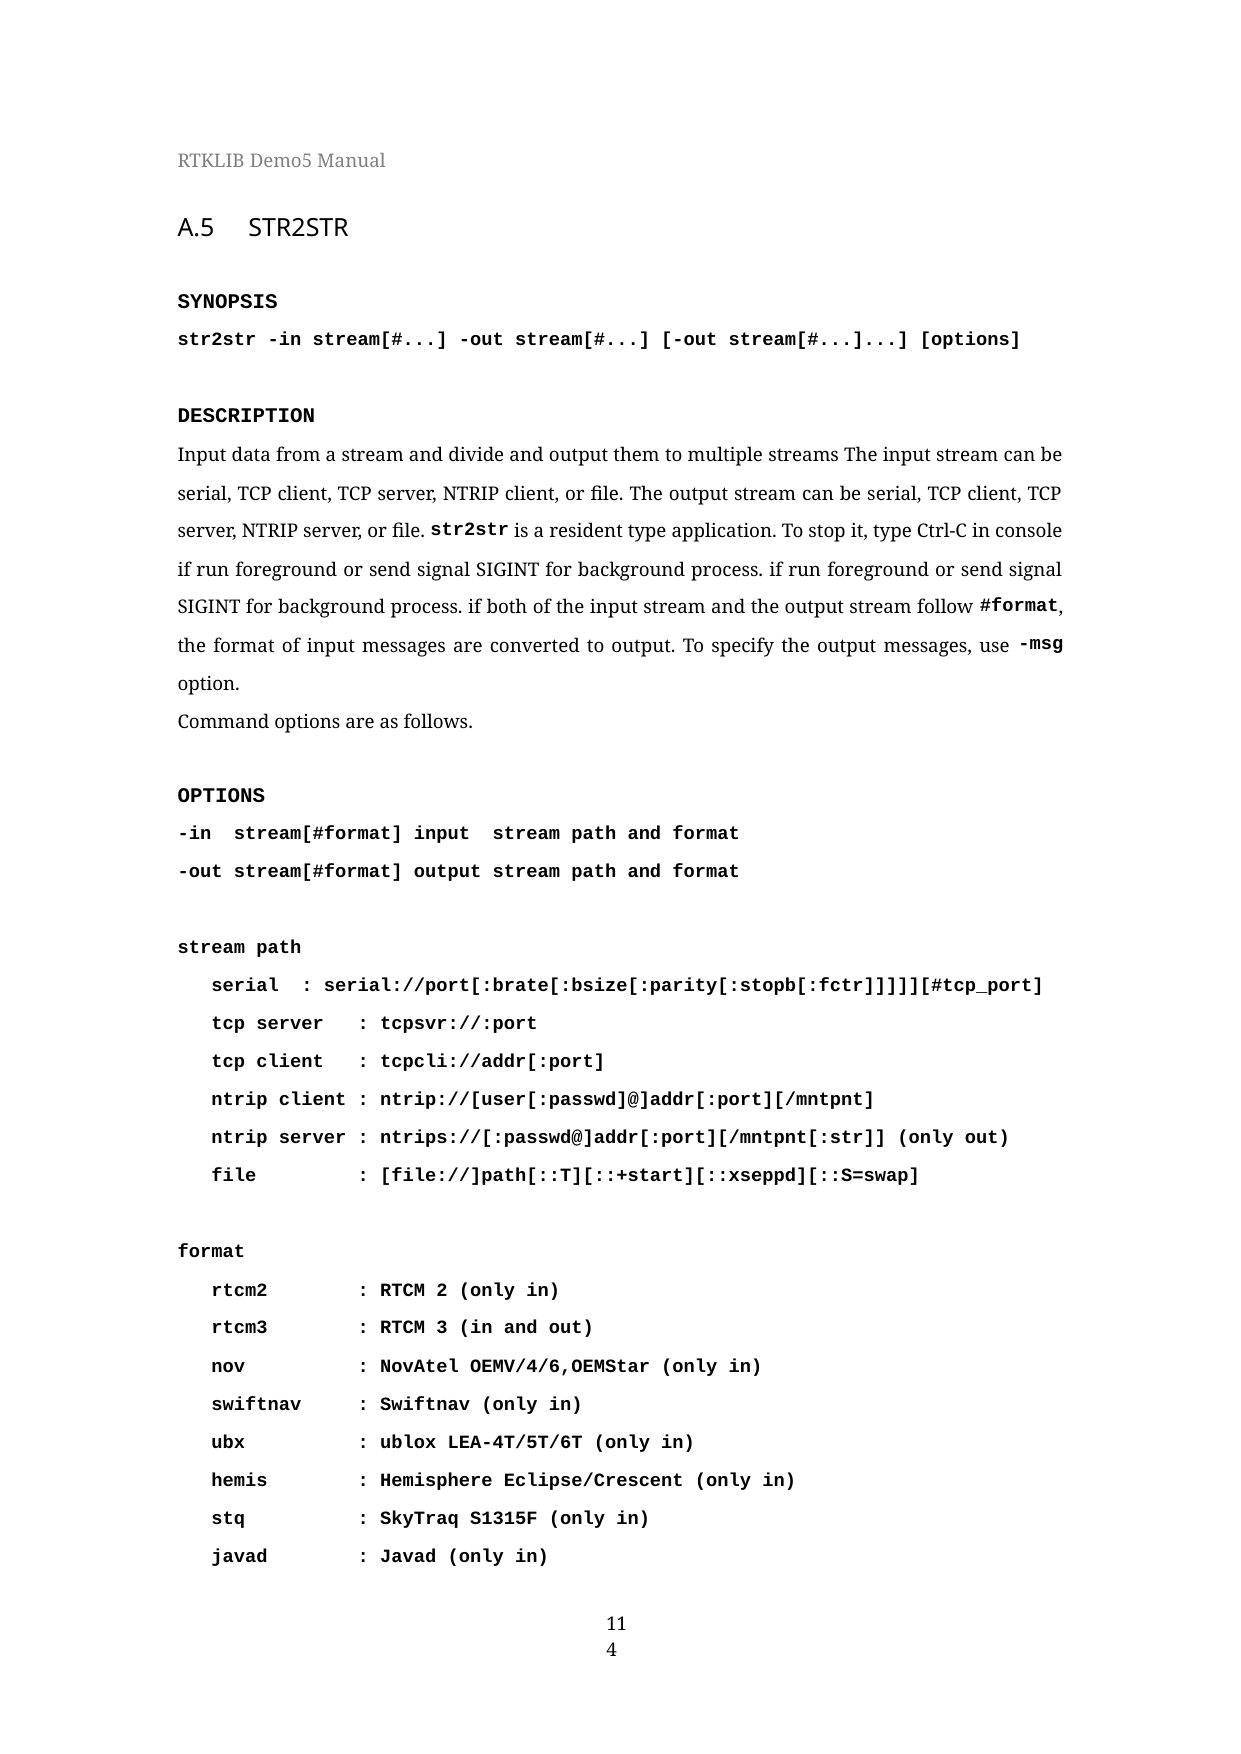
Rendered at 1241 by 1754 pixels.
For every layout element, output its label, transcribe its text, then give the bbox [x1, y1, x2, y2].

text -out stream[#format] output stream path and format [177, 854, 1063, 892]
text Command options are as follows. [177, 702, 1063, 740]
text stream path [177, 930, 1063, 968]
text tcp client : tcpcli://addr[:port] [177, 1044, 1063, 1082]
text ntrip server : ntrips://[:passwd@]addr[:port][/mntpnt[:str]] (only out) [177, 1120, 1063, 1158]
text stq : SkyTraq S1315F (only in) [177, 1500, 1063, 1538]
text file : [file://]path[::T][::+start][::xseppd][::S=swap] [177, 1158, 1063, 1196]
text tcp server : tcpsvr://:port [177, 1006, 1063, 1044]
text DESCRIPTION [177, 397, 1063, 436]
text javad : Javad (only in) [177, 1538, 1063, 1576]
text str2str -in stream[#...] -out stream[#...] [-out stream[#...]...] [options] [177, 321, 1063, 359]
text SYNOPSIS [177, 283, 1063, 321]
text ubx : ublox LEA-4T/5T/6T (only in) [177, 1424, 1063, 1462]
text hemis : Hemisphere Eclipse/Crescent (only in) [177, 1462, 1063, 1500]
text swiftnav : Swiftnav (only in) [177, 1386, 1063, 1424]
text rtcm2 : RTCM 2 (only in) [177, 1272, 1063, 1310]
text OPTIONS [177, 778, 1063, 816]
text serial : serial://port[:brate[:bsize[:parity[:stopb[:fctr]]]]][#tcp_port] [177, 968, 1063, 1006]
text Input data from a stream and divide and output them to multiple streams The input stream can be serial, TCP client, TCP server, NTRIP client, or file. The output stream can be serial, TCP client, TCP server, NTRIP server, or file. str2str is a resident type application. To stop it, type Ctrl-C in console if run foreground or send signal SIGINT for background process. if run foreground or send signal SIGINT for background process. if both of the input stream and the output stream follow #format, the format of input messages are converted to output. To specify the output messages, use -msg option. [177, 436, 1063, 702]
text rtcm3 : RTCM 3 (in and out) [177, 1310, 1063, 1348]
text format [177, 1234, 1063, 1272]
text ntrip client : ntrip://[user[:passwd]@]addr[:port][/mntpnt] [177, 1082, 1063, 1120]
text -in stream[#format] input stream path and format [177, 816, 1063, 854]
subtitle A.5 STR2STR [177, 207, 1063, 245]
text nov : NovAtel OEMV/4/6,OEMStar (only in) [177, 1348, 1063, 1386]
